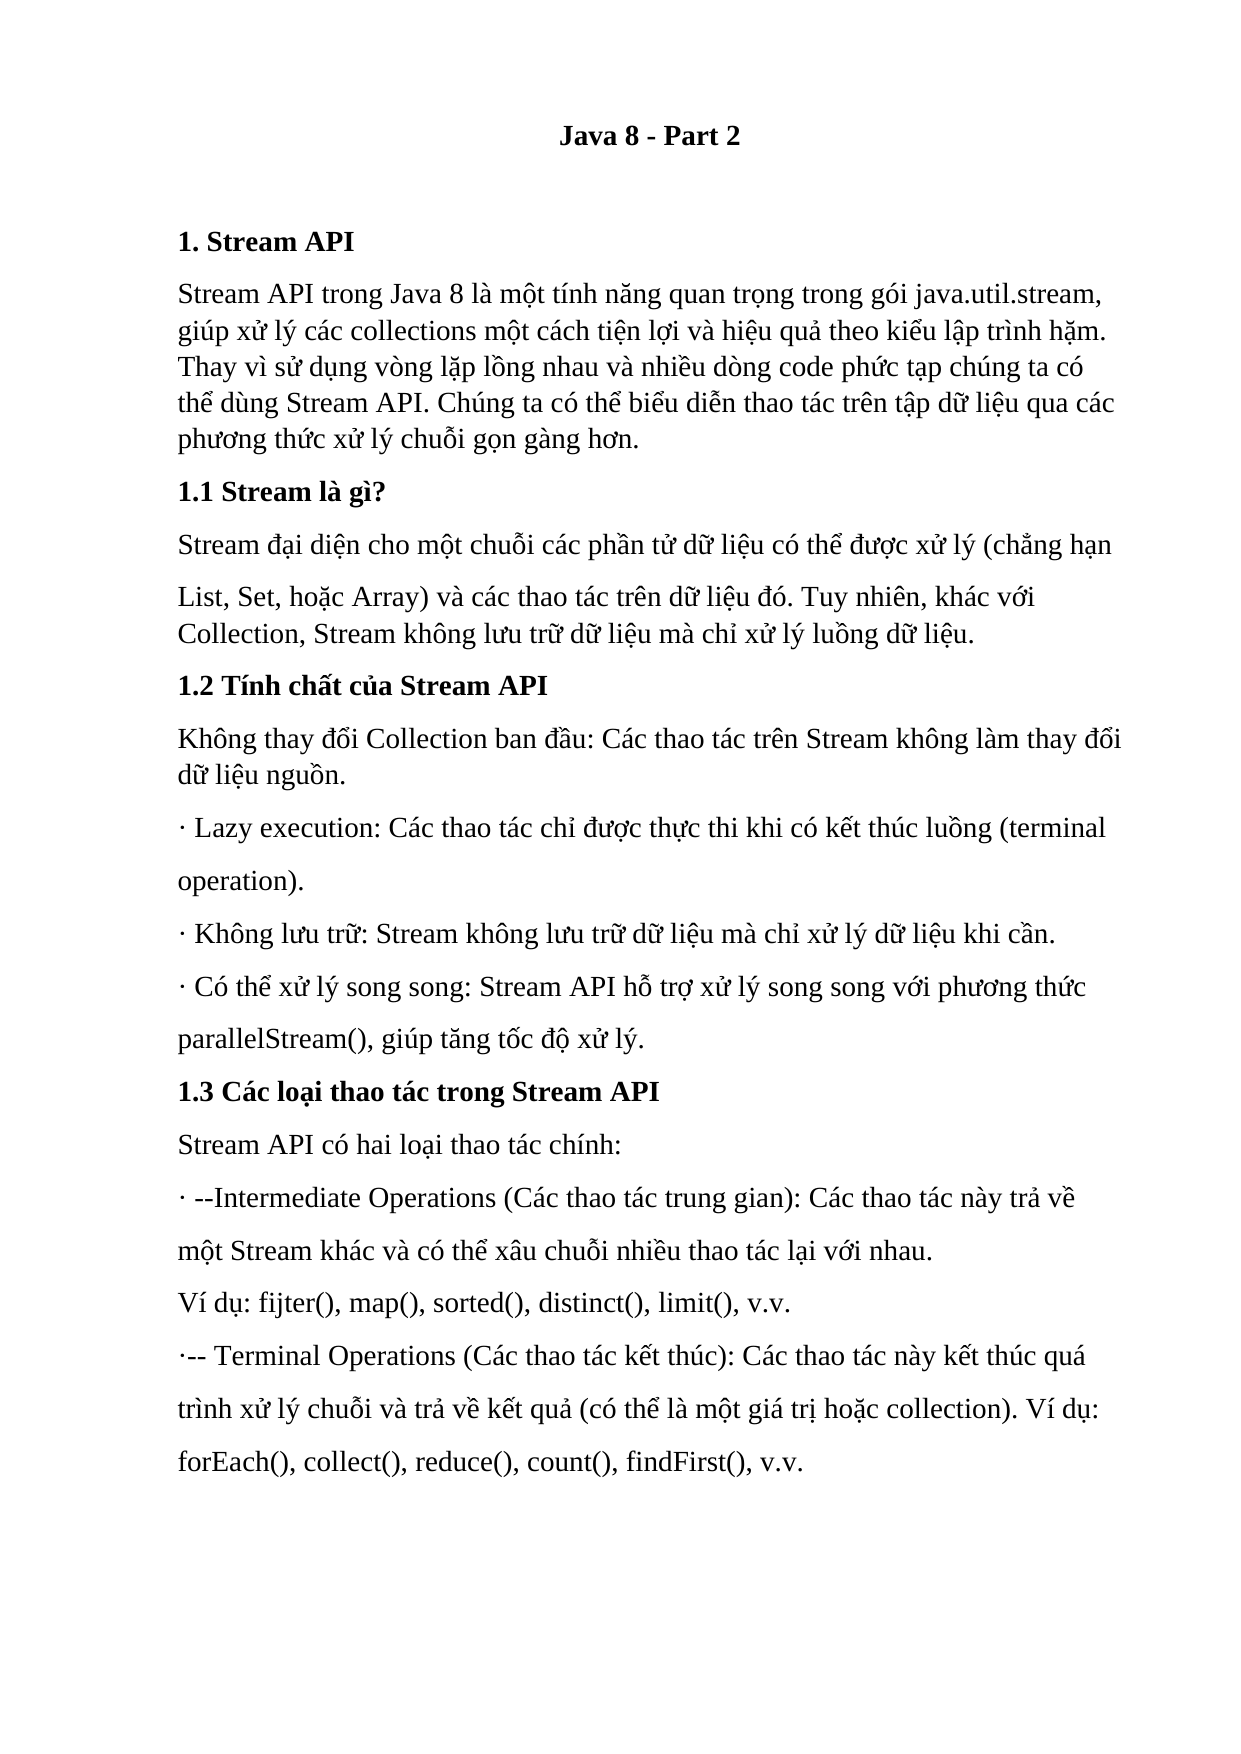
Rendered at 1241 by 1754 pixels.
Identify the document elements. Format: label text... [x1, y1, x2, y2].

text · Có thể xử lý song song: Stream API hỗ trợ xử lý song song với phương thức [177, 969, 1122, 1002]
text một Stream khác và có thể xâu chuỗi nhiều thao tác lại với nhau. [177, 1233, 1122, 1266]
text · Lazy execution: Các thao tác chỉ được thực thi khi có kết thúc luồng (terminal [177, 810, 1122, 844]
text · --Intermediate Operations (Các thao tác trung gian): Các thao tác này trả về [177, 1180, 1122, 1213]
text Không thay đổi Collection ban đầu: Các thao tác trên Stream không làm thay đổi dữ liệu nguồn. [177, 721, 1122, 791]
text ·-- Terminal Operations (Các thao tác kết thúc): Các thao tác này kết thúc quá [177, 1338, 1122, 1372]
text trình xử lý chuỗi và trả về kết quả (có thể là một giá trị hoặc collection). Ví dụ: [177, 1391, 1122, 1425]
text Stream API có hai loại thao tác chính: [177, 1127, 1122, 1161]
text List, Set, hoặc Array) và các thao tác trên dữ liệu đó. Tuy nhiên, khác với Collection, Stream không lưu trữ dữ liệu mà chỉ xử lý luồng dữ liệu. [177, 579, 1122, 649]
text 1. Stream API [177, 224, 1122, 257]
text 1.2 Tính chất của Stream API [177, 668, 1122, 702]
text 1.3 Các loại thao tác trong Stream API [177, 1074, 1122, 1108]
text · Không lưu trữ: Stream không lưu trữ dữ liệu mà chỉ xử lý dữ liệu khi cần. [177, 916, 1122, 949]
text operation). [177, 863, 1122, 897]
text 1.1 Stream là gì? [177, 474, 1122, 507]
text Stream đại diện cho một chuỗi các phần tử dữ liệu có thể được xử lý (chẳng hạn [177, 527, 1122, 560]
text Ví dụ: fijter(), map(), sorted(), distinct(), limit(), v.v. [177, 1286, 1122, 1319]
text forEach(), collect(), reduce(), count(), findFirst(), v.v. [177, 1444, 1122, 1478]
text Stream API trong Java 8 là một tính năng quan trọng trong gói java.util.stream, giúp xử lý các collections một cách tiện lợi và hiệu quả theo kiểu lập trình hặm. Thay vì sử dụng vòng lặp lồng nhau và nhiều dòng code phức tạp chúng ta có thể dùng Stream API. Chúng ta có thể biểu diễn thao tác trên tập dữ liệu qua các phương thức xử lý chuỗi gọn gàng hơn. [177, 277, 1122, 455]
text Java 8 - Part 2 [177, 118, 1122, 152]
text parallelStream(), giúp tăng tốc độ xử lý. [177, 1022, 1122, 1055]
